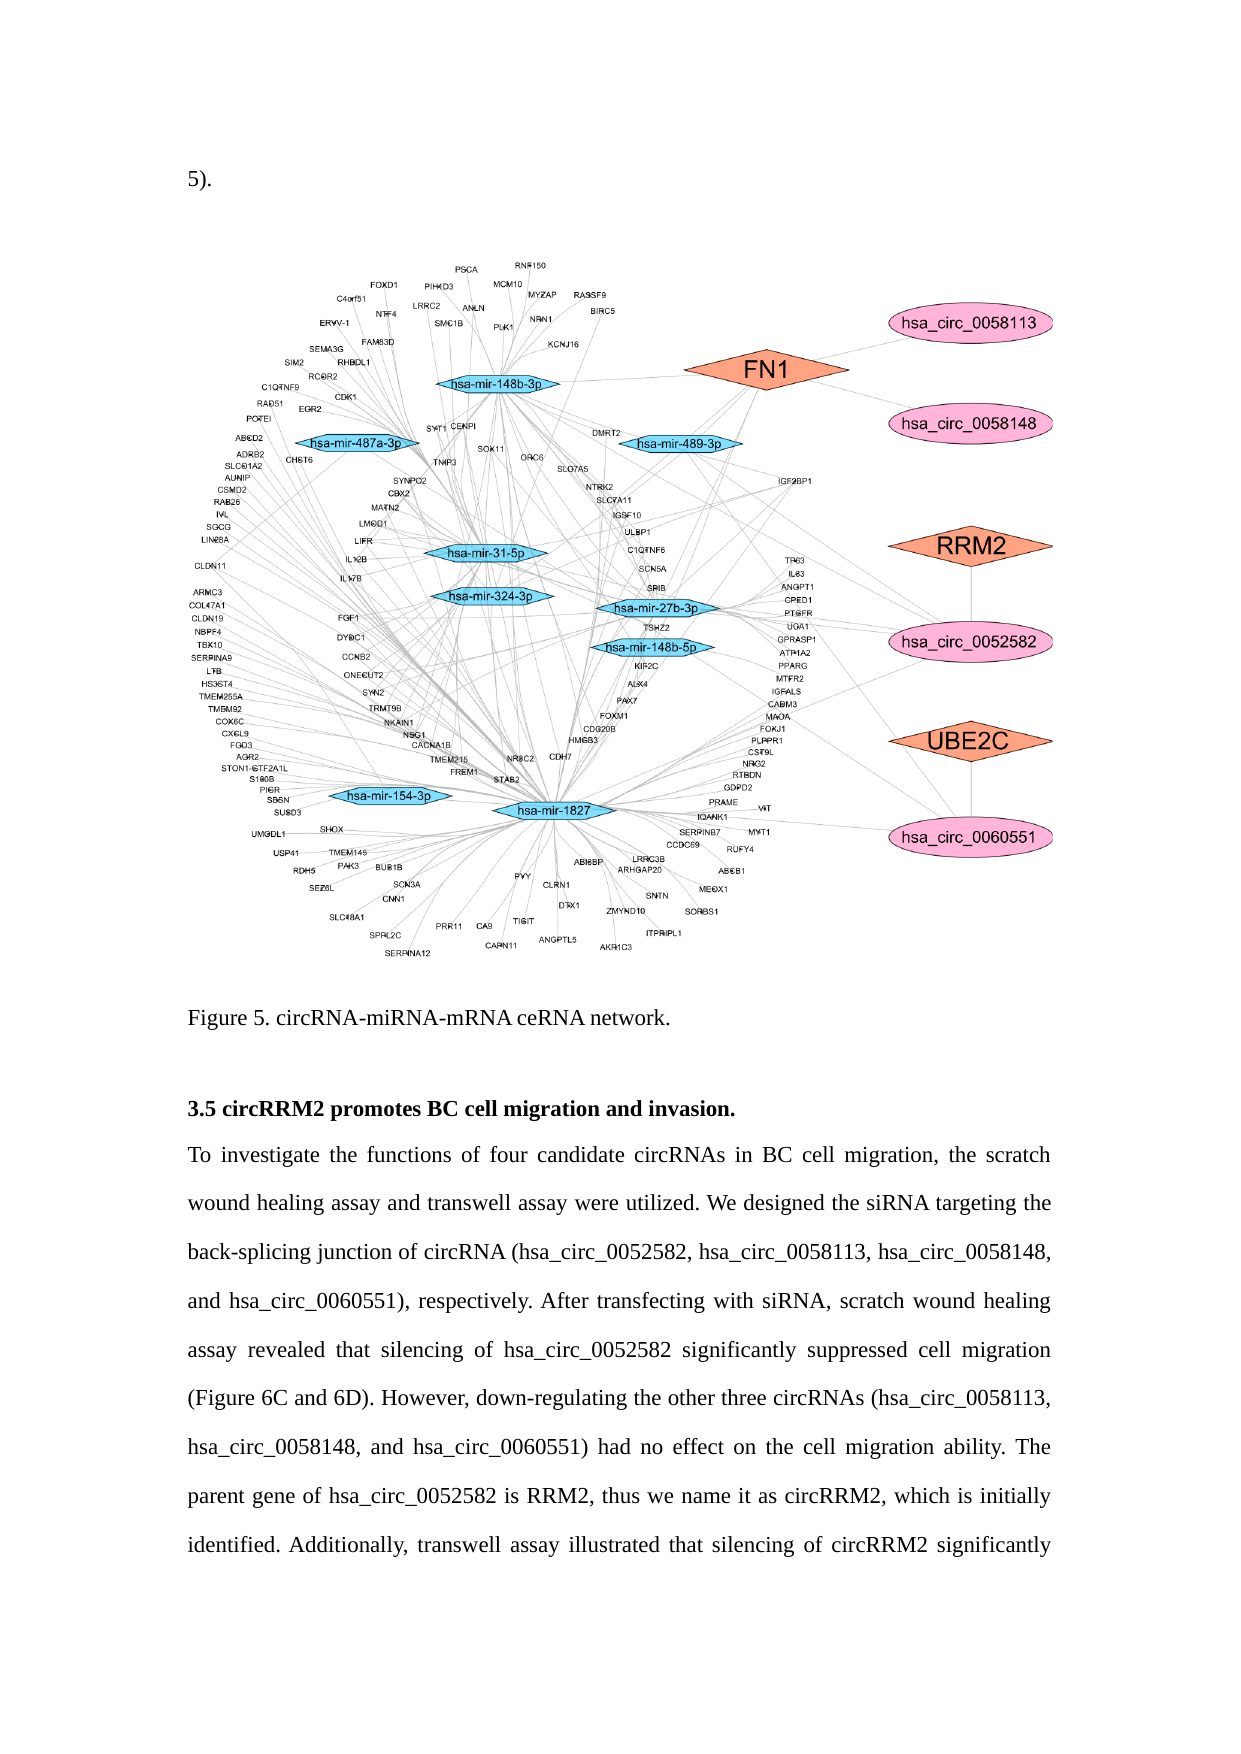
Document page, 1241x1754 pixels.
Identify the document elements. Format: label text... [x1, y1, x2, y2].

text Figure 5. circRNA-miRNA-mRNA ceRNA network. [187, 1001, 1053, 1033]
text 3.5 circRRM2 promotes BC cell migration and invasion. [187, 1092, 1053, 1124]
picture [187, 253, 1053, 973]
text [187, 162, 1053, 194]
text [187, 1138, 1053, 1560]
